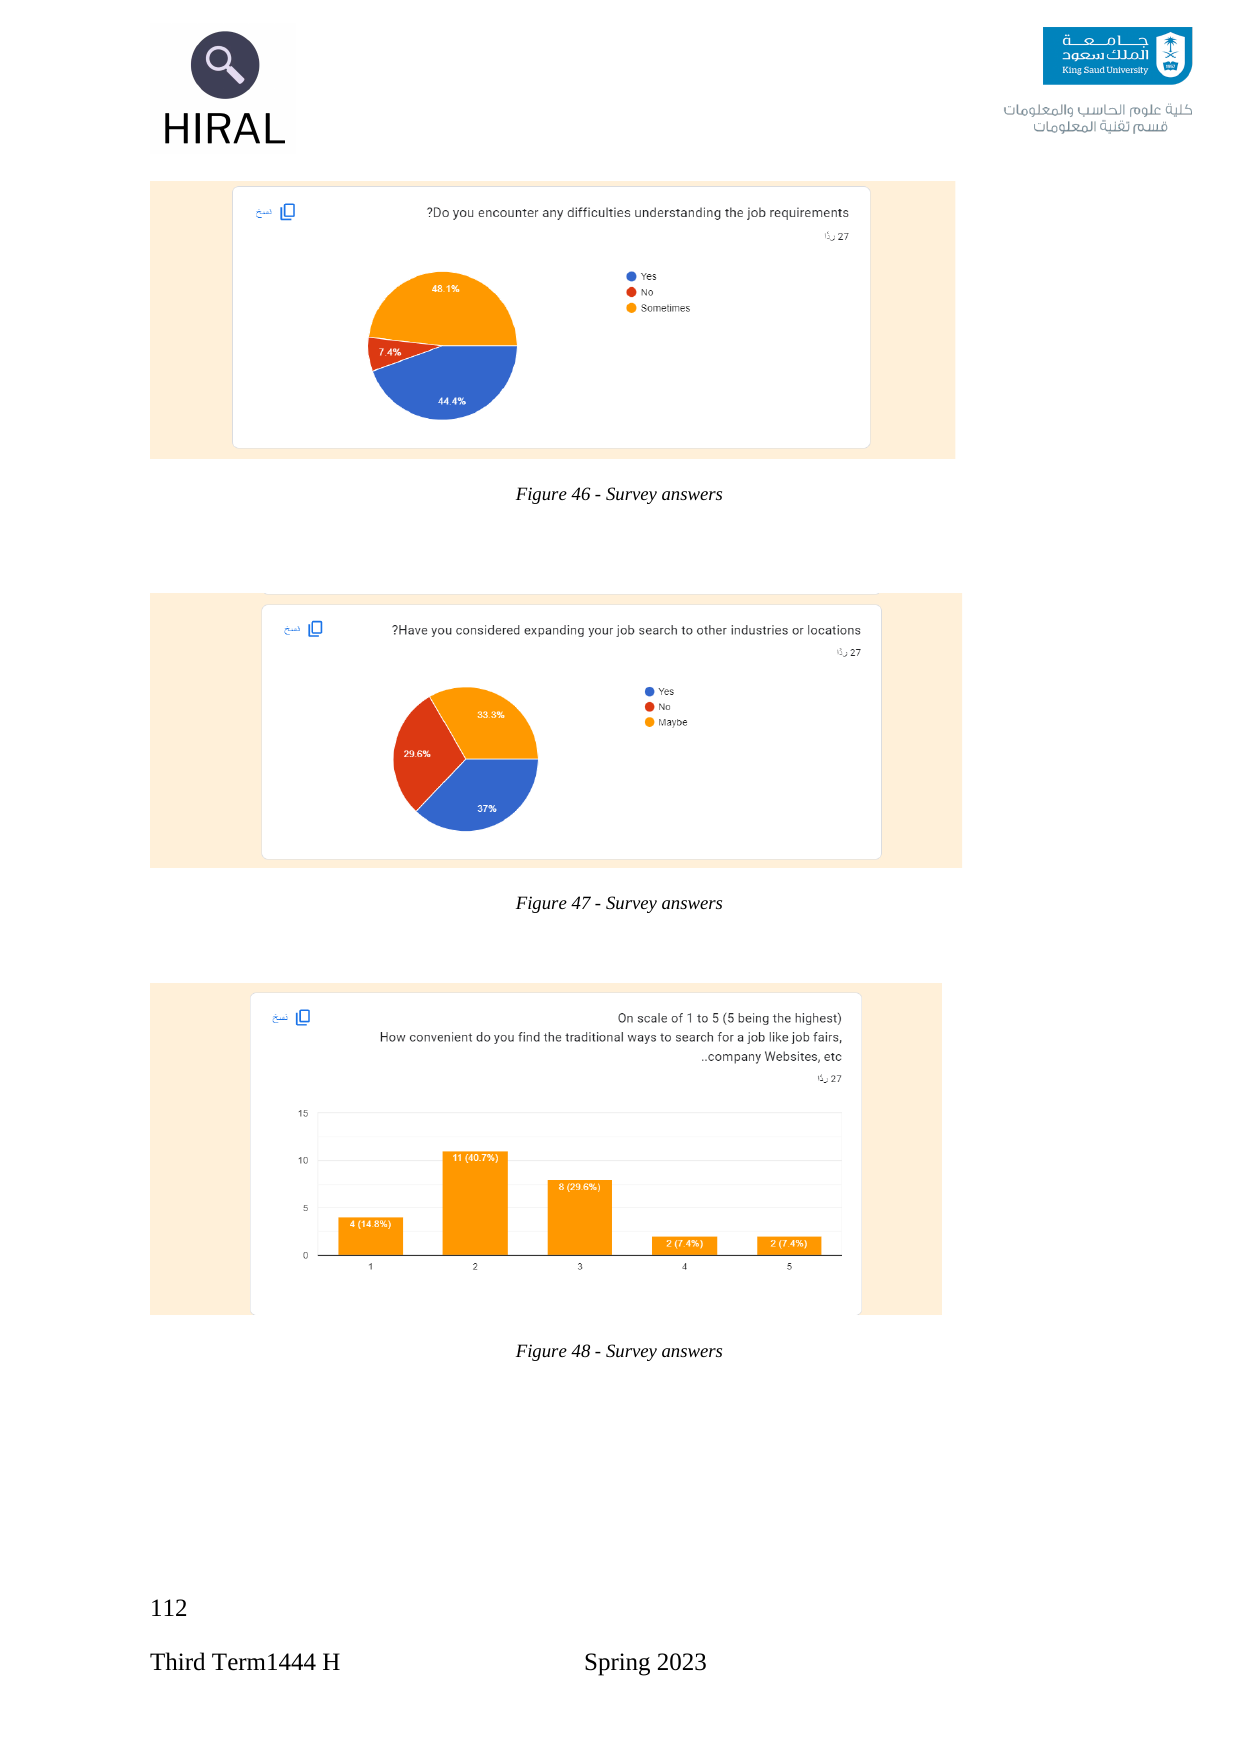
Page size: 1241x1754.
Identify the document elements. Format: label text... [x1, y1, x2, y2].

picture [150, 23, 296, 154]
picture [150, 181, 956, 459]
picture [150, 983, 942, 1315]
picture [150, 593, 963, 868]
picture [972, 7, 1198, 143]
